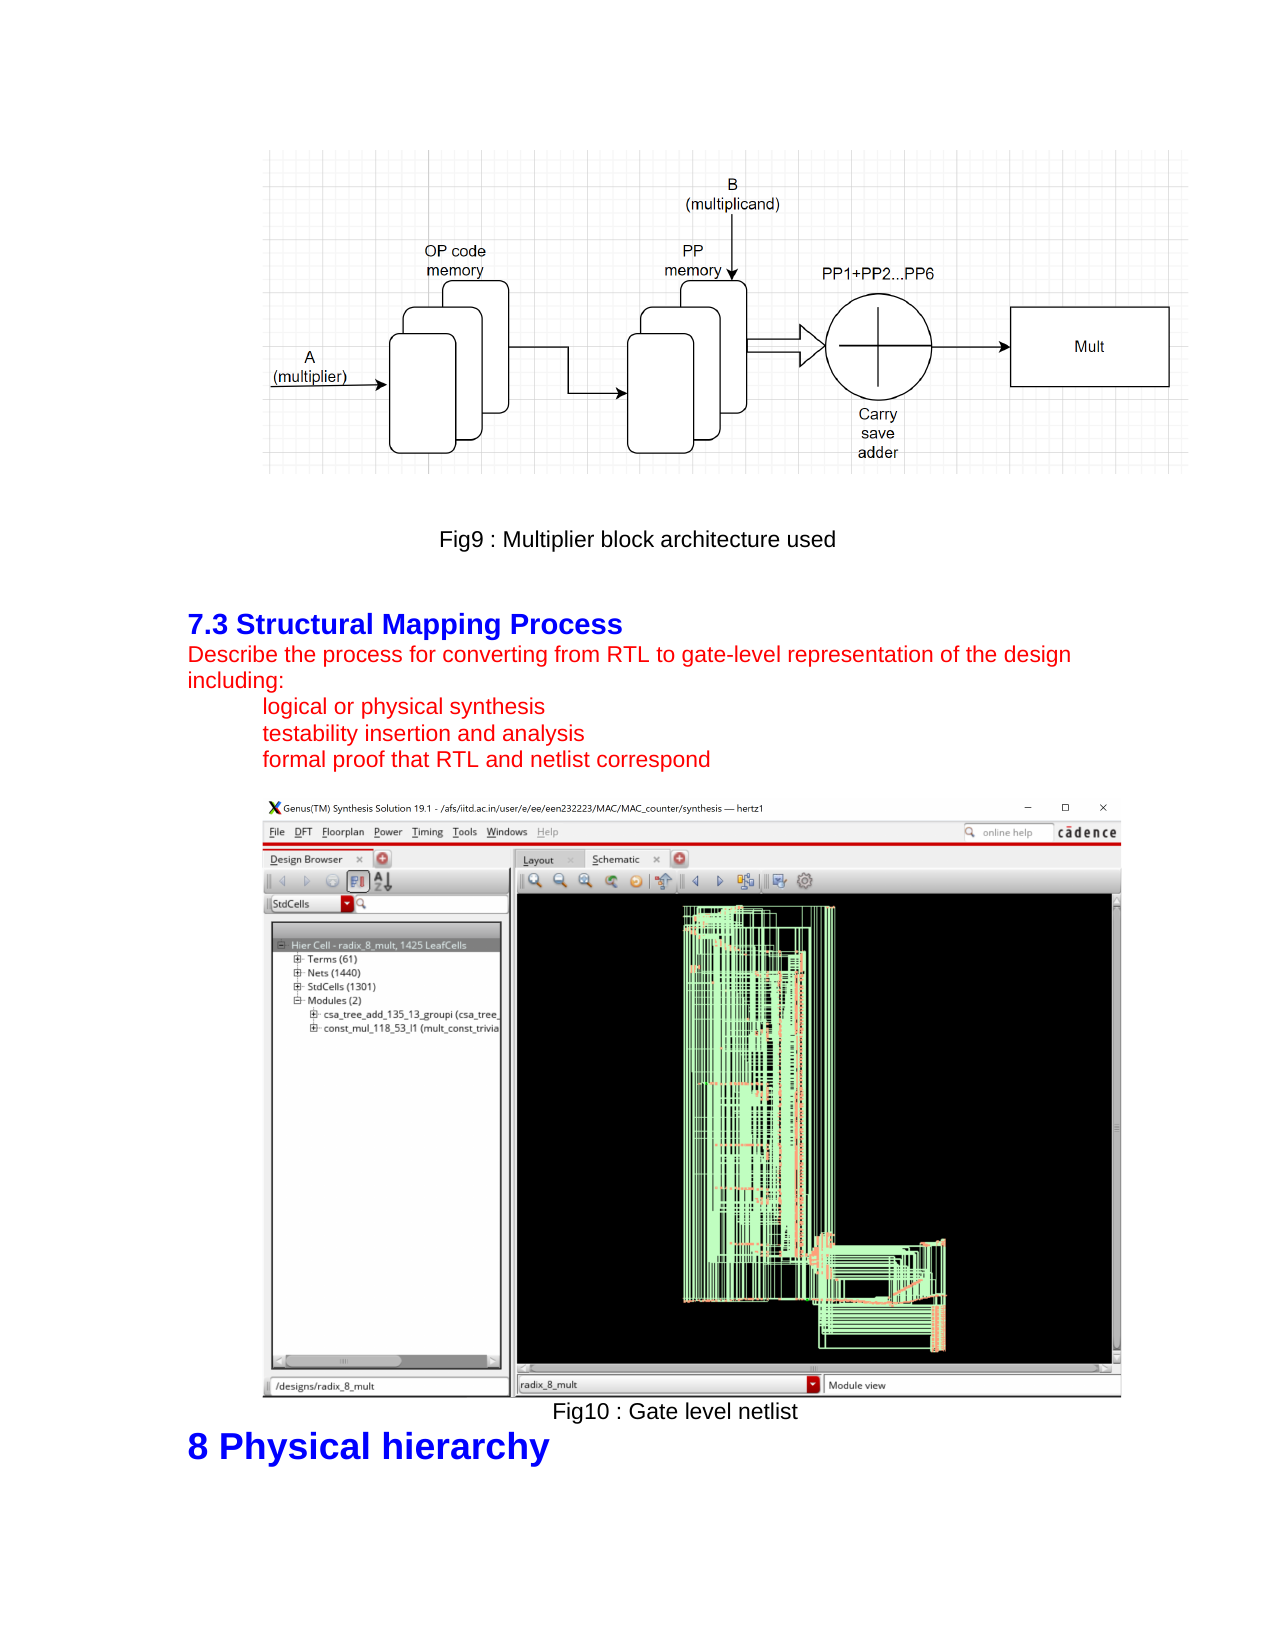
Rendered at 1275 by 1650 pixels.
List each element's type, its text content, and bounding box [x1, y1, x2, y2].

picture [262, 798, 1122, 1398]
text 7.3 Structural Mapping Process [187, 607, 1087, 641]
text Fig10 : Gate level netlist [262, 1398, 1087, 1424]
text logical or physical synthesis [262, 693, 1087, 719]
picture [262, 150, 1189, 474]
text testability insertion and analysis [262, 719, 1087, 746]
text Describe the process for converting from RTL to gate-level representation of the design including: [187, 641, 1087, 693]
text formal proof that RTL and netlist correspond [262, 746, 1087, 772]
text Fig9 : Multiplier block architecture used [187, 526, 1087, 552]
text 8 Physical hierarchy [187, 1424, 1087, 1467]
